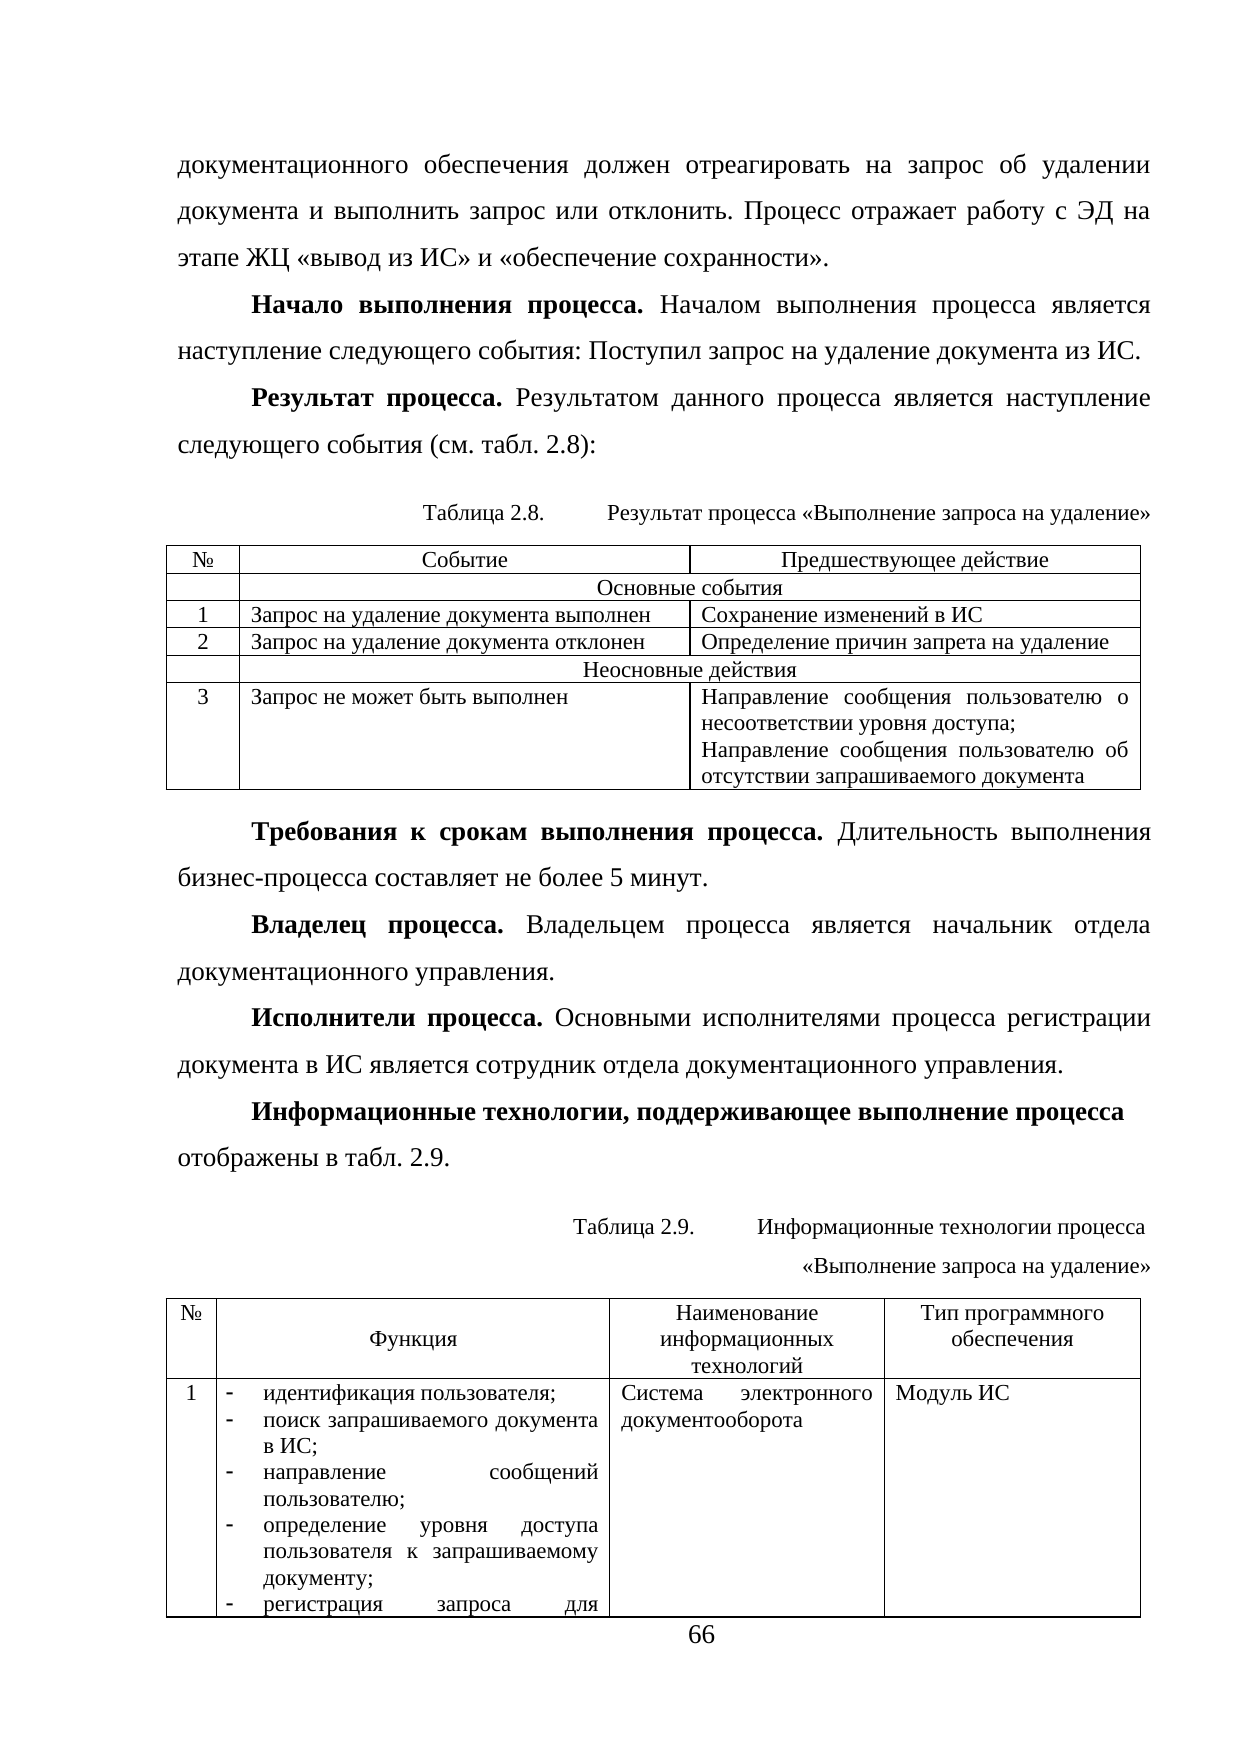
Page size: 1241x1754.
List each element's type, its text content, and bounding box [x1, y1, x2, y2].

table_cell 2 [167, 628, 239, 655]
table_header Тип программного обеспечения [885, 1299, 1140, 1378]
table_cell Сохранение изменений в ИС [691, 601, 1140, 627]
table_header № [167, 1299, 216, 1378]
table_header № [167, 546, 239, 572]
table_cell [167, 656, 239, 682]
table_cell [167, 574, 239, 600]
table_cell Запрос на удаление документа выполнен [240, 601, 689, 627]
table_header Предшествующее действие [691, 546, 1140, 572]
text Владелец процесса. Владельцем процесса является начальник отдела документационного управления. [177, 908, 1152, 986]
subtitle Результат процесса «Выполнение запроса на удаление» [288, 499, 1152, 526]
table_cell Неосновные действия [240, 656, 1140, 682]
table_header Наименование информационных технологий [610, 1299, 884, 1378]
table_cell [610, 1379, 884, 1616]
table_cell 1 [167, 1379, 216, 1616]
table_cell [217, 1379, 609, 1616]
text Результат процесса. Результатом данного процесса является наступление следующего события (см. табл. 2.8): [177, 381, 1152, 459]
text Исполнители процесса. Основными исполнителями процесса регистрации документа в ИС является сотрудник отдела документационного управления. [177, 1001, 1152, 1079]
subtitle Информационные технологии процесса «Выполнение запроса на удаление» [288, 1213, 1152, 1279]
table_header Функция [217, 1299, 609, 1378]
text Информационные технологии, поддерживающее выполнение процесса [177, 1094, 1152, 1126]
table_cell Запрос на удаление документа отклонен [240, 628, 689, 655]
table_cell Основные события [240, 574, 1140, 600]
table_header Событие [240, 546, 689, 572]
table_cell 3 [167, 683, 239, 788]
table_cell 1 [167, 601, 239, 627]
table_cell Запрос не может быть выполнен [240, 683, 689, 788]
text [177, 148, 1152, 272]
text Требования к срокам выполнения процесса. Длительность выполнения бизнес-процесса составляет не более 5 минут. [177, 814, 1152, 892]
table_cell Направление сообщения пользователю о несоответствии уровня доступа; Направление сообщения пользователю об отсутствии запрашиваемого документа [691, 683, 1140, 788]
table_cell Модуль ИС [885, 1379, 1140, 1616]
table_cell Определение причин запрета на удаление [691, 628, 1140, 655]
text Начало выполнения процесса. Началом выполнения процесса является наступление следующего события: Поступил запрос на удаление документа из ИС. [177, 288, 1152, 366]
text отображены в табл. 2.9. [177, 1141, 1152, 1172]
